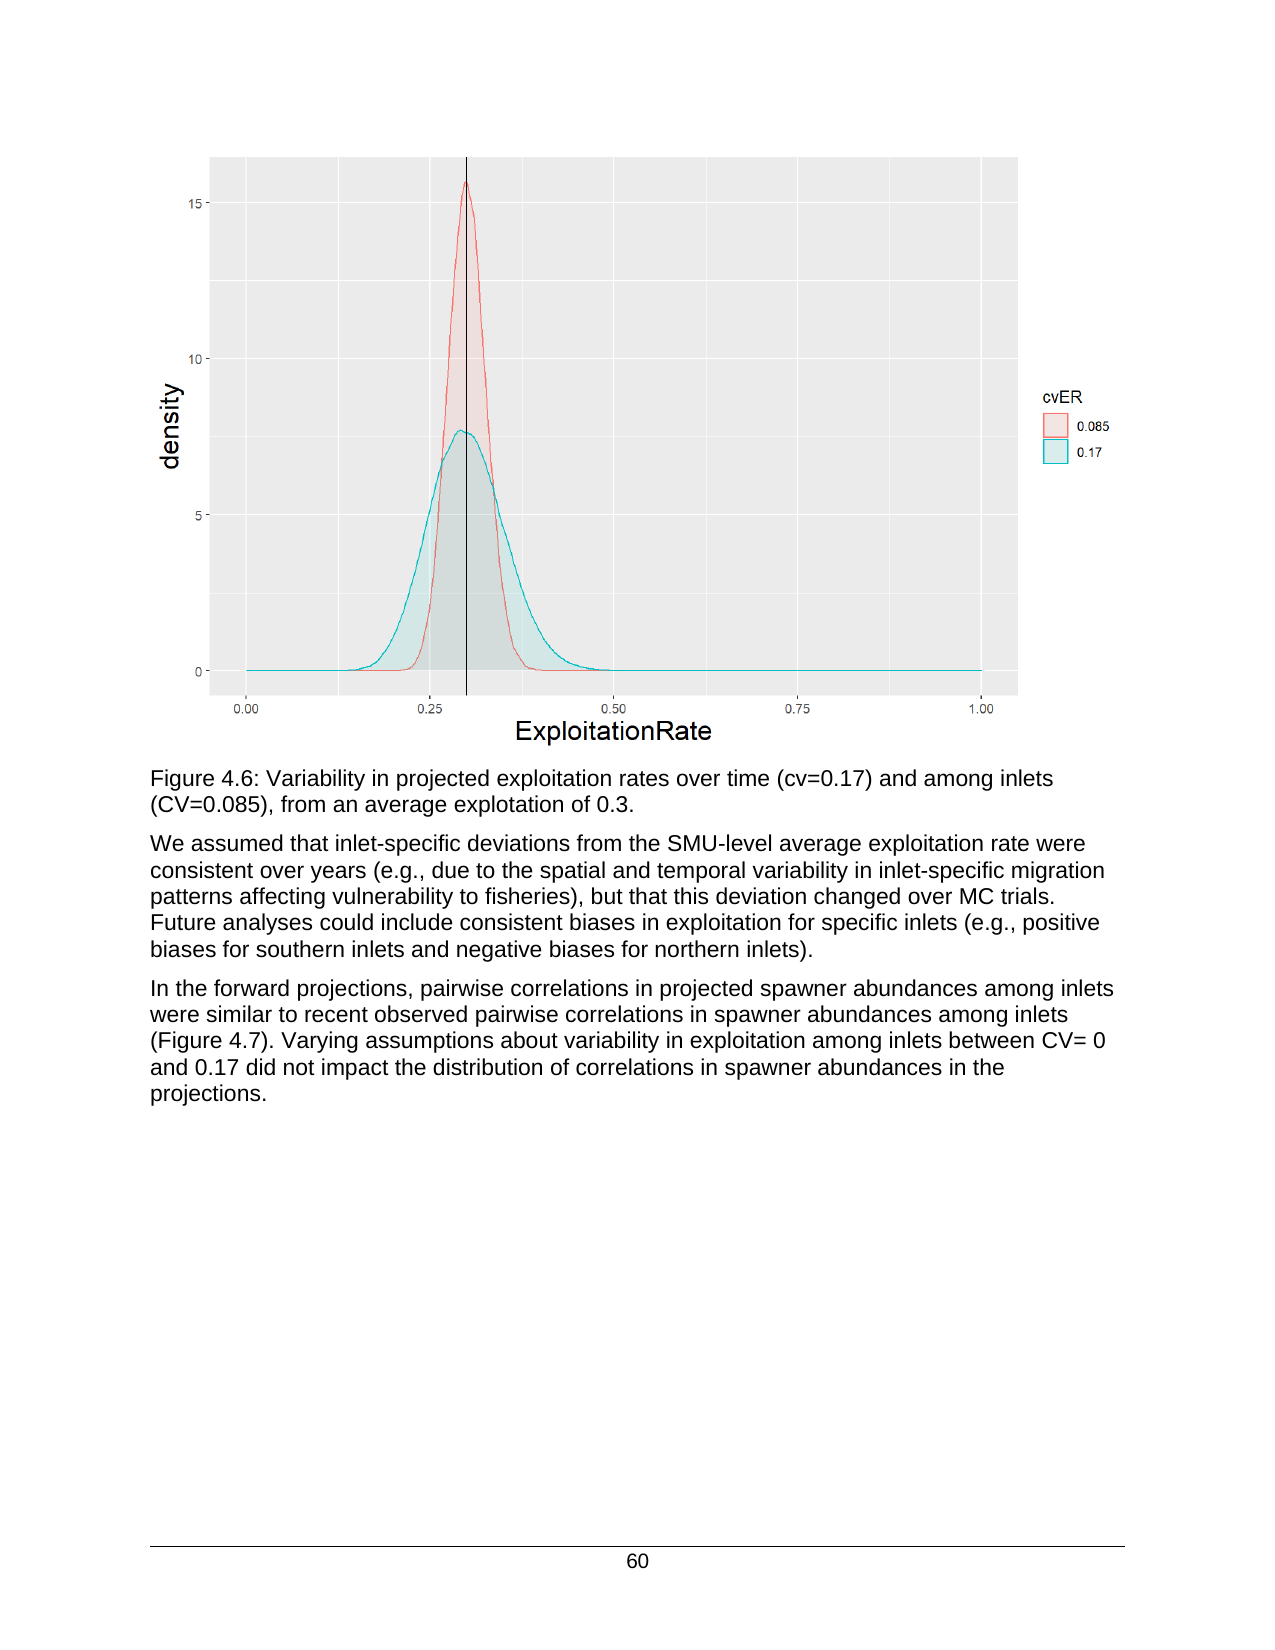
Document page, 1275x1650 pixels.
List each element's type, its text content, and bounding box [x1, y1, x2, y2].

text In the forward projections, pairwise correlations in projected spawner abundances among inlets were similar to recent observed pairwise correlations in spawner abundances among inlets (Figure 4.7). Varying assumptions about variability in exploitation among inlets between CV= 0 and 0.17 did not impact the distribution of correlations in spawner abundances in the projections. [150, 974, 1125, 1106]
picture [150, 150, 1125, 753]
text Figure 4.6: Variability in projected exploitation rates over time (cv=0.17) and among inlets (CV=0.085), from an average explotation of 0.3. [150, 765, 1125, 818]
text We assumed that inlet-specific deviations from the SMU-level average exploitation rate were consistent over years (e.g., due to the spatial and temporal variability in inlet-specific migration patterns affecting vulnerability to fisheries), but that this deviation changed over MC trials. Future analyses could include consistent biases in exploitation for specific inlets (e.g., positive biases for southern inlets and negative biases for northern inlets). [150, 830, 1125, 962]
